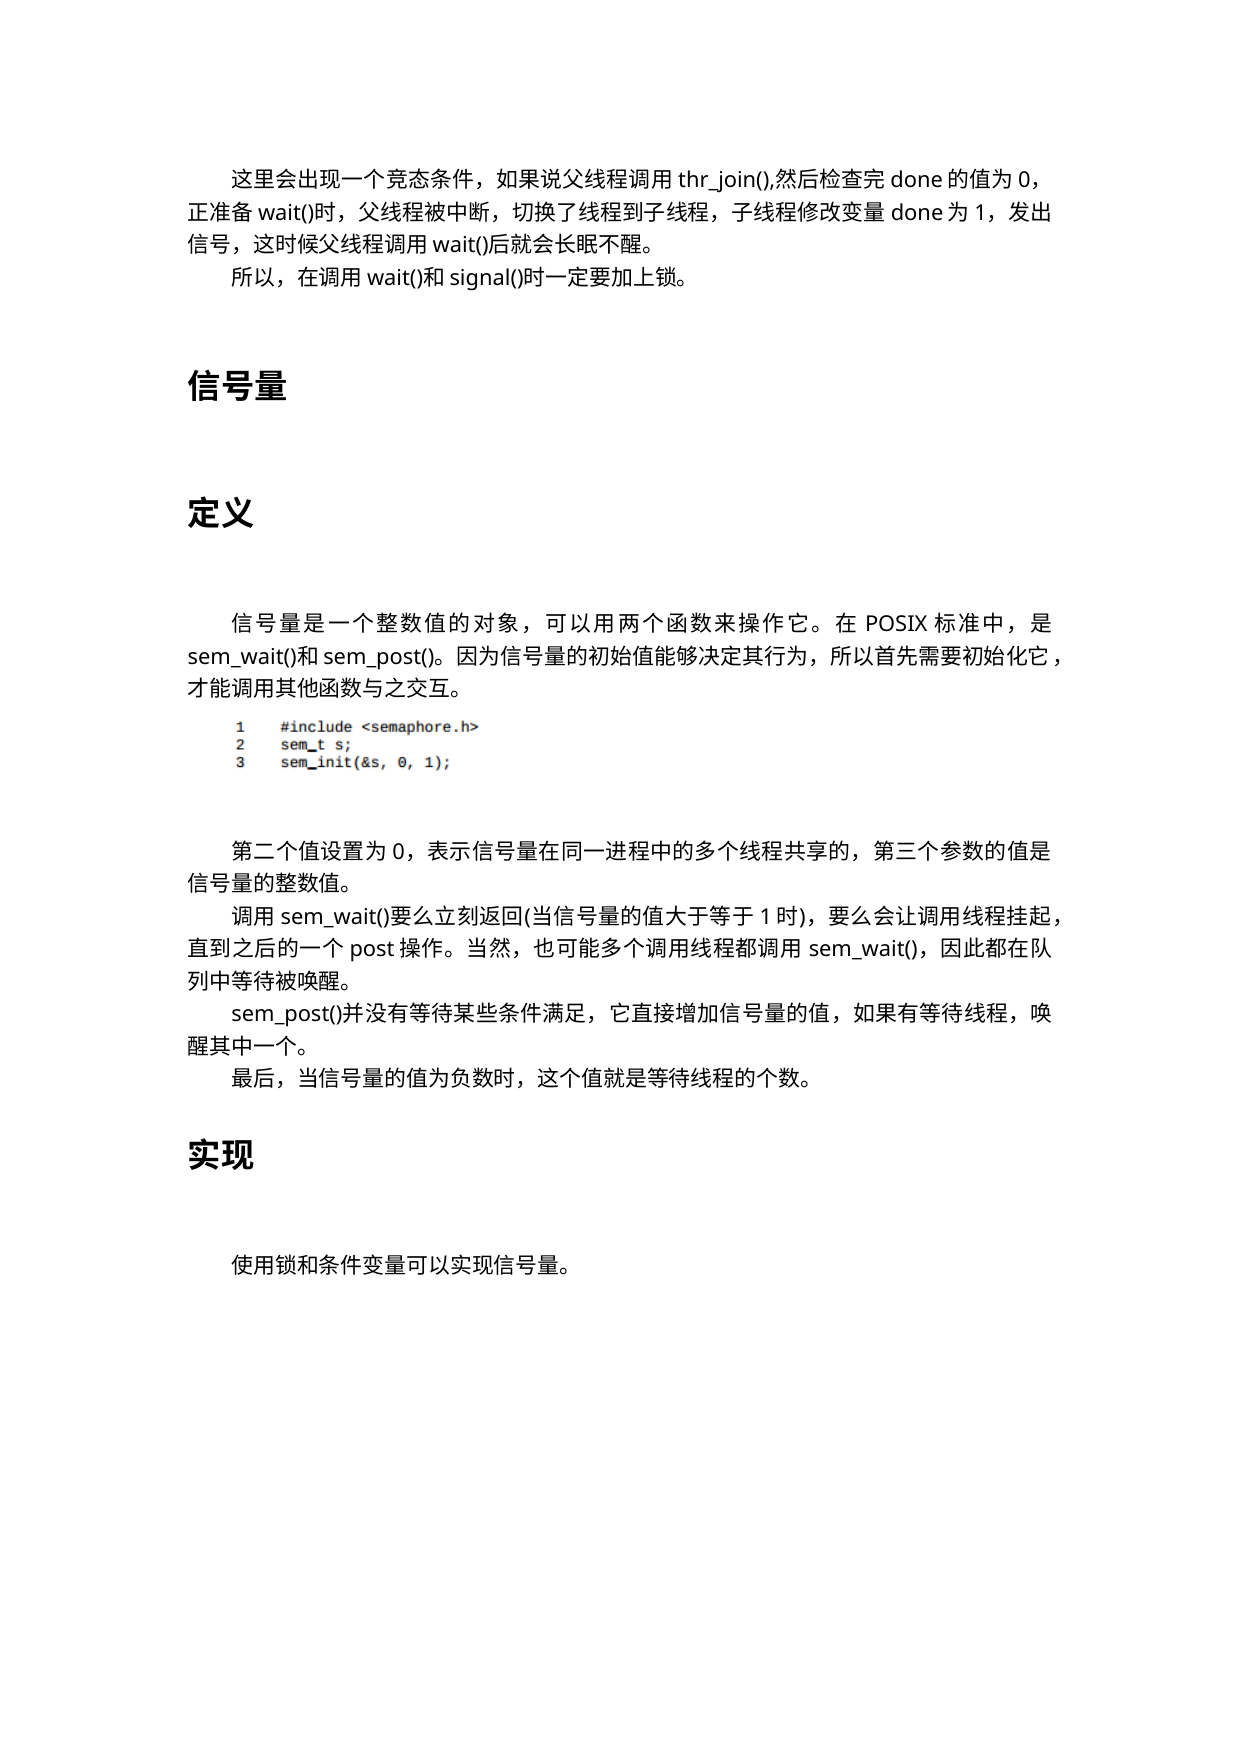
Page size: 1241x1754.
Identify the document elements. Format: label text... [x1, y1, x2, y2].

subtitle 定义 [187, 479, 1053, 544]
text 调用sem_wait()要么立刻返回(当信号量的值大于等于1时)，要么会让调用线程挂起，直到之后的一个post操作。当然，也可能多个调用线程都调用sem_wait()，因此都在队列中等待被唤醒。 [187, 898, 1053, 996]
text sem_post()并没有等待某些条件满足，它直接增加信号量的值，如果有等待线程，唤醒其中一个。 [187, 996, 1053, 1061]
subtitle 信号量 [187, 352, 1053, 417]
text 信号量是一个整数值的对象，可以用两个函数来操作它。在POSIX标准中，是sem_wait()和sem_post()。因为信号量的初始值能够决定其行为，所以首先需要初始化它，才能调用其他函数与之交互。 [187, 606, 1053, 703]
text 这里会出现一个竞态条件，如果说父线程调用thr_join(),然后检查完done的值为0，正准备wait()时，父线程被中断，切换了线程到子线程，子线程修改变量done为1，发出信号，这时候父线程调用wait()后就会长眠不醒。 [187, 162, 1053, 259]
picture [187, 703, 951, 805]
subtitle 实现 [187, 1121, 1053, 1186]
text 第二个值设置为0，表示信号量在同一进程中的多个线程共享的，第三个参数的值是信号量的整数值。 [187, 833, 1053, 898]
text 最后，当信号量的值为负数时，这个值就是等待线程的个数。 [187, 1061, 1053, 1093]
text 所以，在调用wait()和signal()时一定要加上锁。 [187, 259, 1053, 292]
text 使用锁和条件变量可以实现信号量。 [187, 1248, 1053, 1280]
